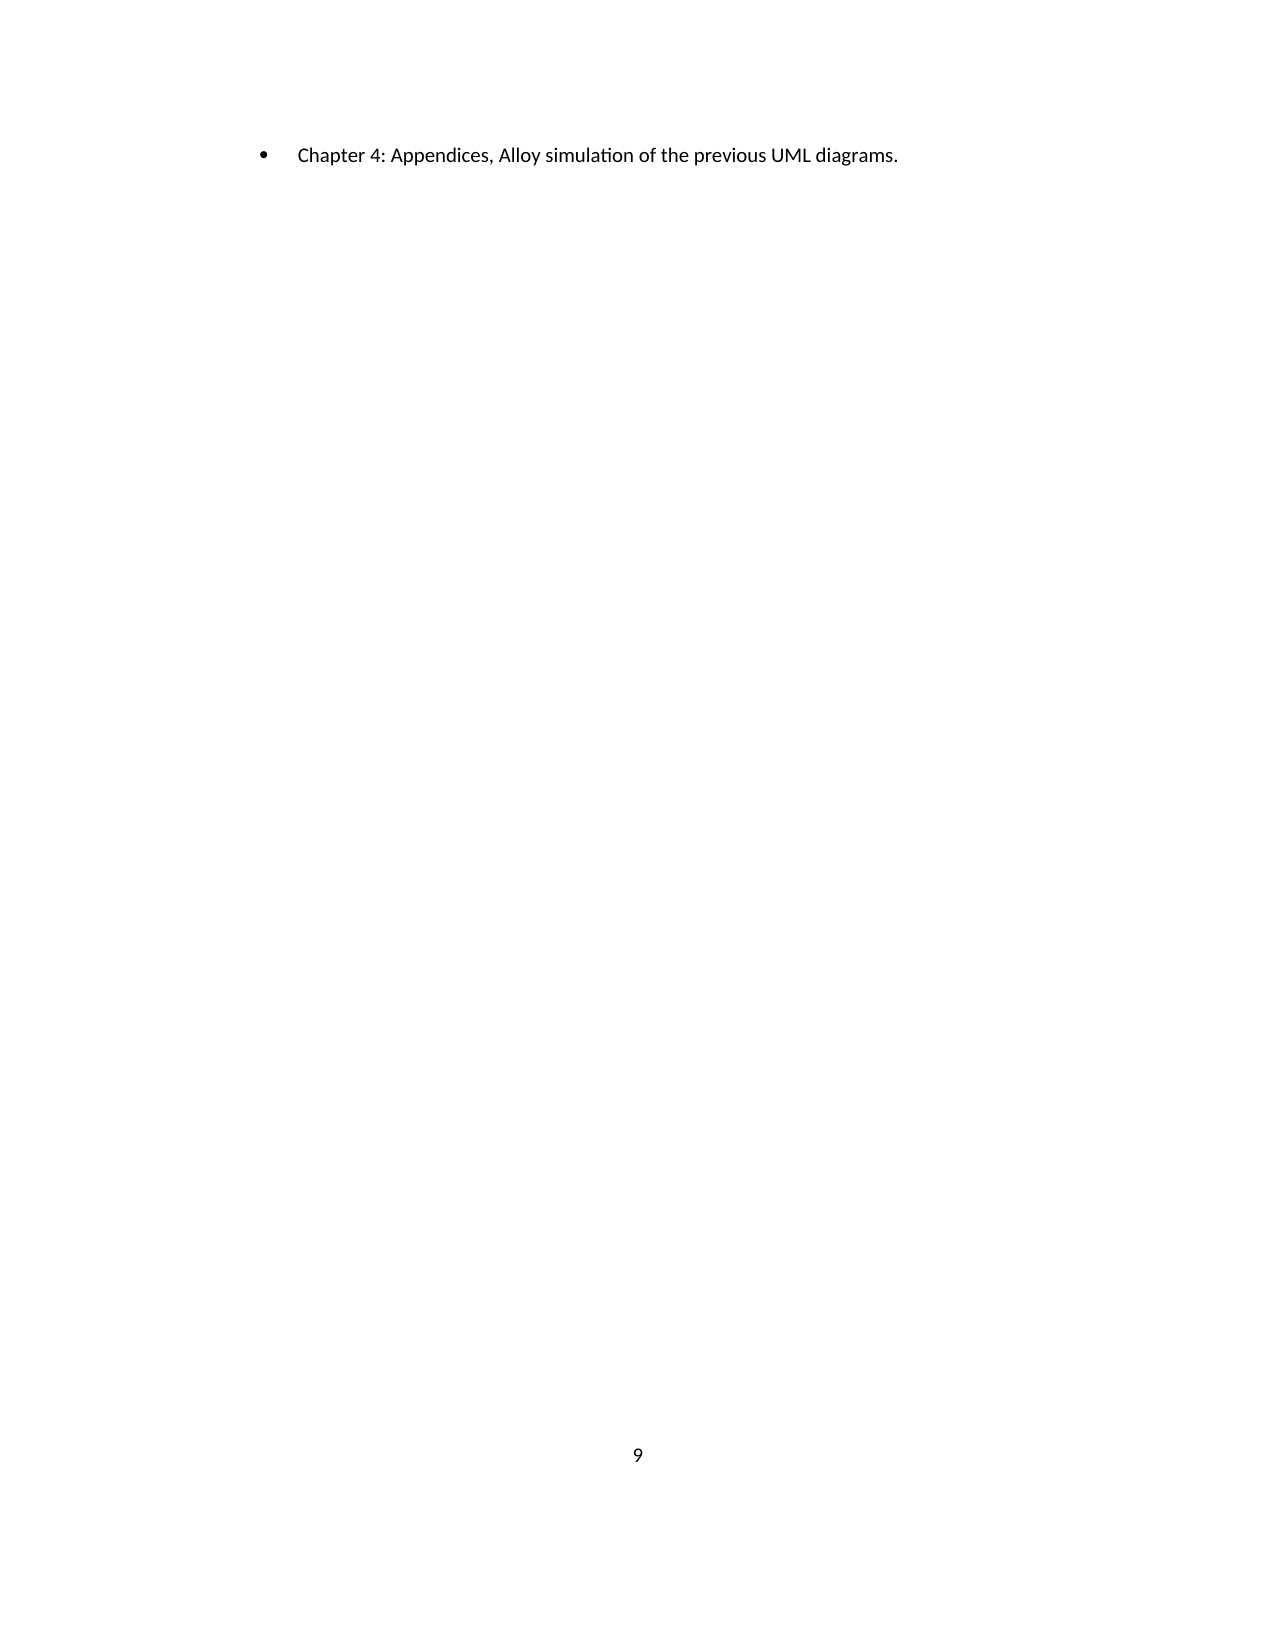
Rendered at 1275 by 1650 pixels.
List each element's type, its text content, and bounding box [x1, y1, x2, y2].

list Chapter 4: Appendices, Alloy simulation of the previous UML diagrams. [260, 142, 1127, 167]
